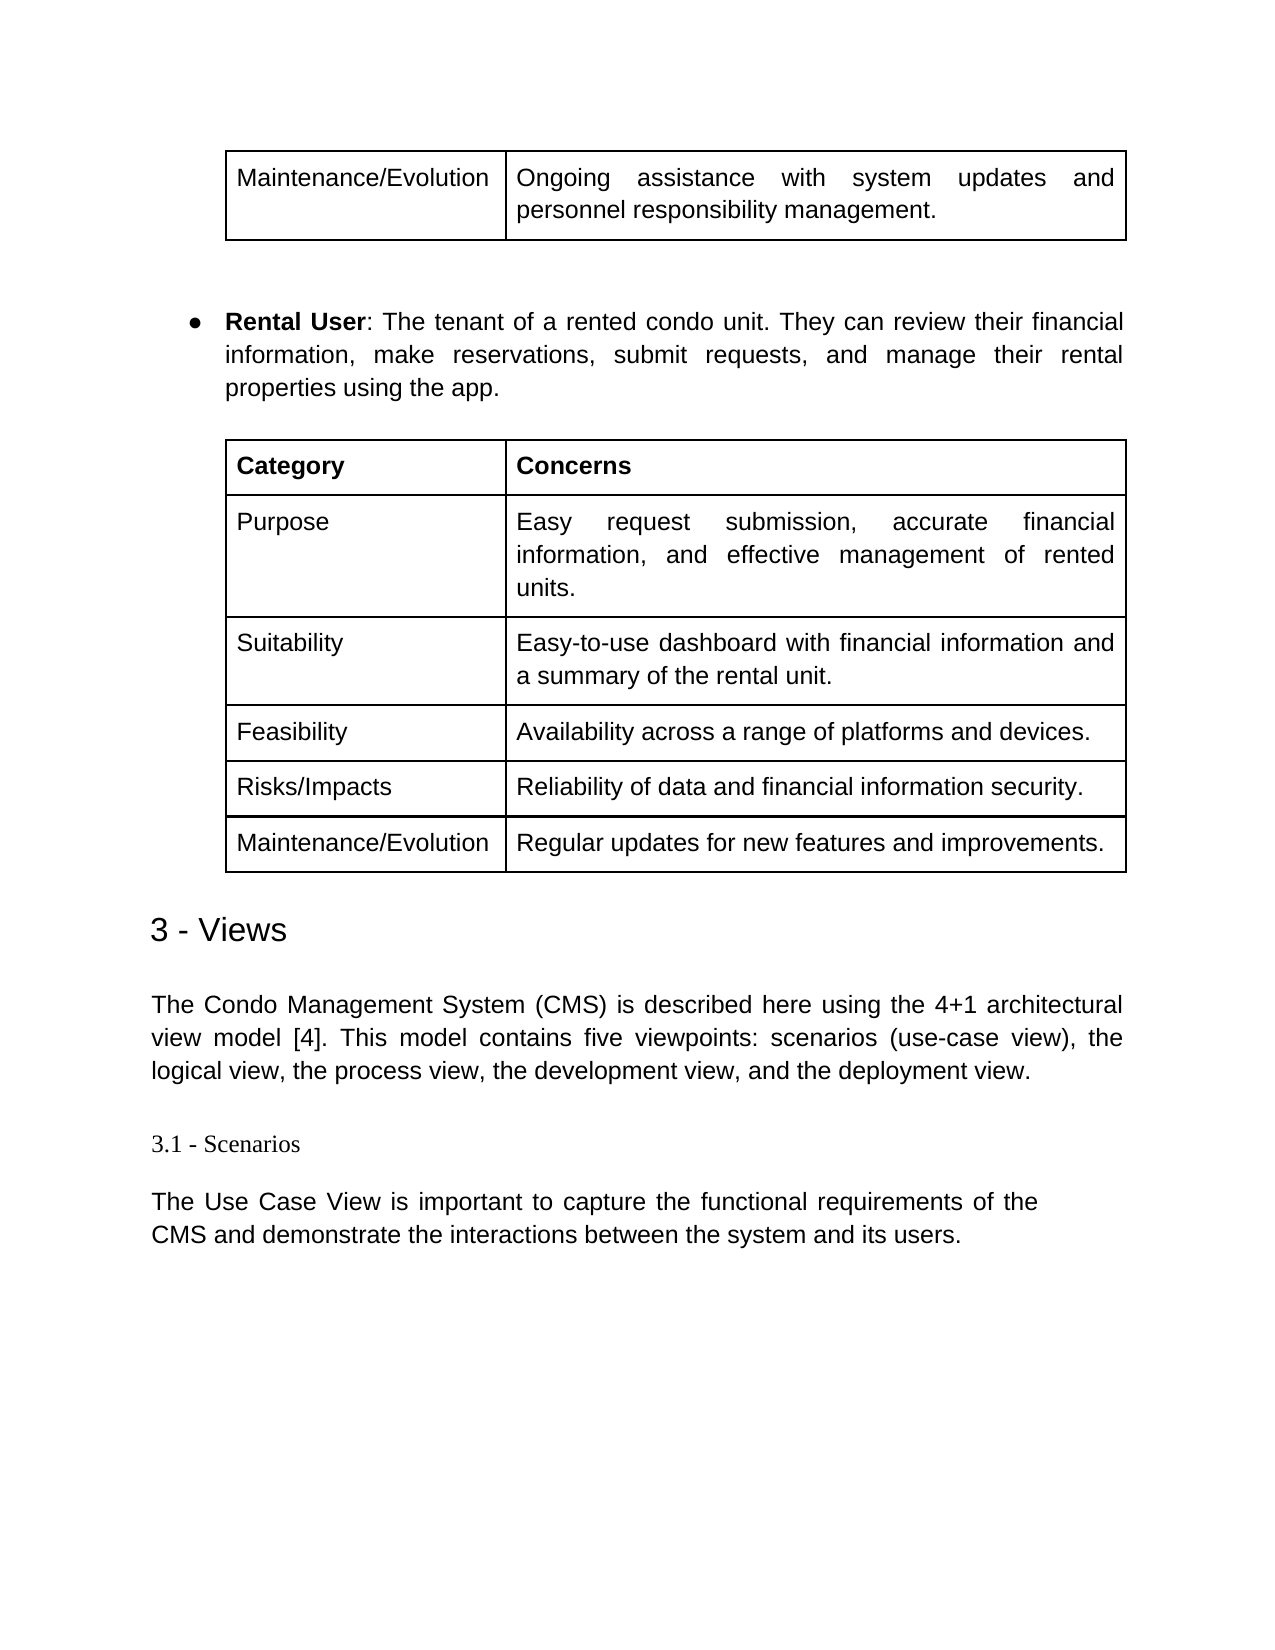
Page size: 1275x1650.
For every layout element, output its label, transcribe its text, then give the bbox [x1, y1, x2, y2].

table_cell Easy request submission, accurate financial information, and effective management of rented units. [507, 496, 1125, 616]
subtitle 3 - Views [150, 911, 1125, 949]
table_cell Availability across a range of platforms and devices. [507, 706, 1125, 760]
table_cell Reliability of data and financial information security. [507, 762, 1125, 815]
table_cell Maintenance/Evolution [227, 152, 505, 238]
table_cell Easy-to-use dashboard with financial information and a summary of the rental unit. [507, 618, 1125, 704]
table_header Category [227, 441, 505, 494]
text The Condo Management System (CMS) is described here using the 4+1 architectural view model [4]. This model contains five viewpoints: scenarios (use-case view), the logical view, the process view, the development view, and the deployment view. [151, 989, 1125, 1084]
table_cell Suitability [227, 618, 505, 704]
table_cell Feasibility [227, 706, 505, 760]
table_cell Maintenance/Evolution [227, 818, 505, 871]
text The Use Case View is important to capture the functional requirements of the CMS and demonstrate the interactions between the system and its users. [151, 1187, 1040, 1249]
table_header Concerns [507, 441, 1125, 494]
table_cell Risks/Impacts [227, 762, 505, 815]
list Rental User: The tenant of a rented condo unit. They can review their financial information, make reservations, submit requests, and manage their rental properties using the app. [187, 307, 1125, 401]
table_cell Purpose [227, 496, 505, 616]
subtitle 3.1 - Scenarios [151, 1129, 1125, 1158]
table_cell Ongoing assistance with system updates and personnel responsibility management. [507, 152, 1125, 238]
table_cell Regular updates for new features and improvements. [507, 818, 1125, 871]
